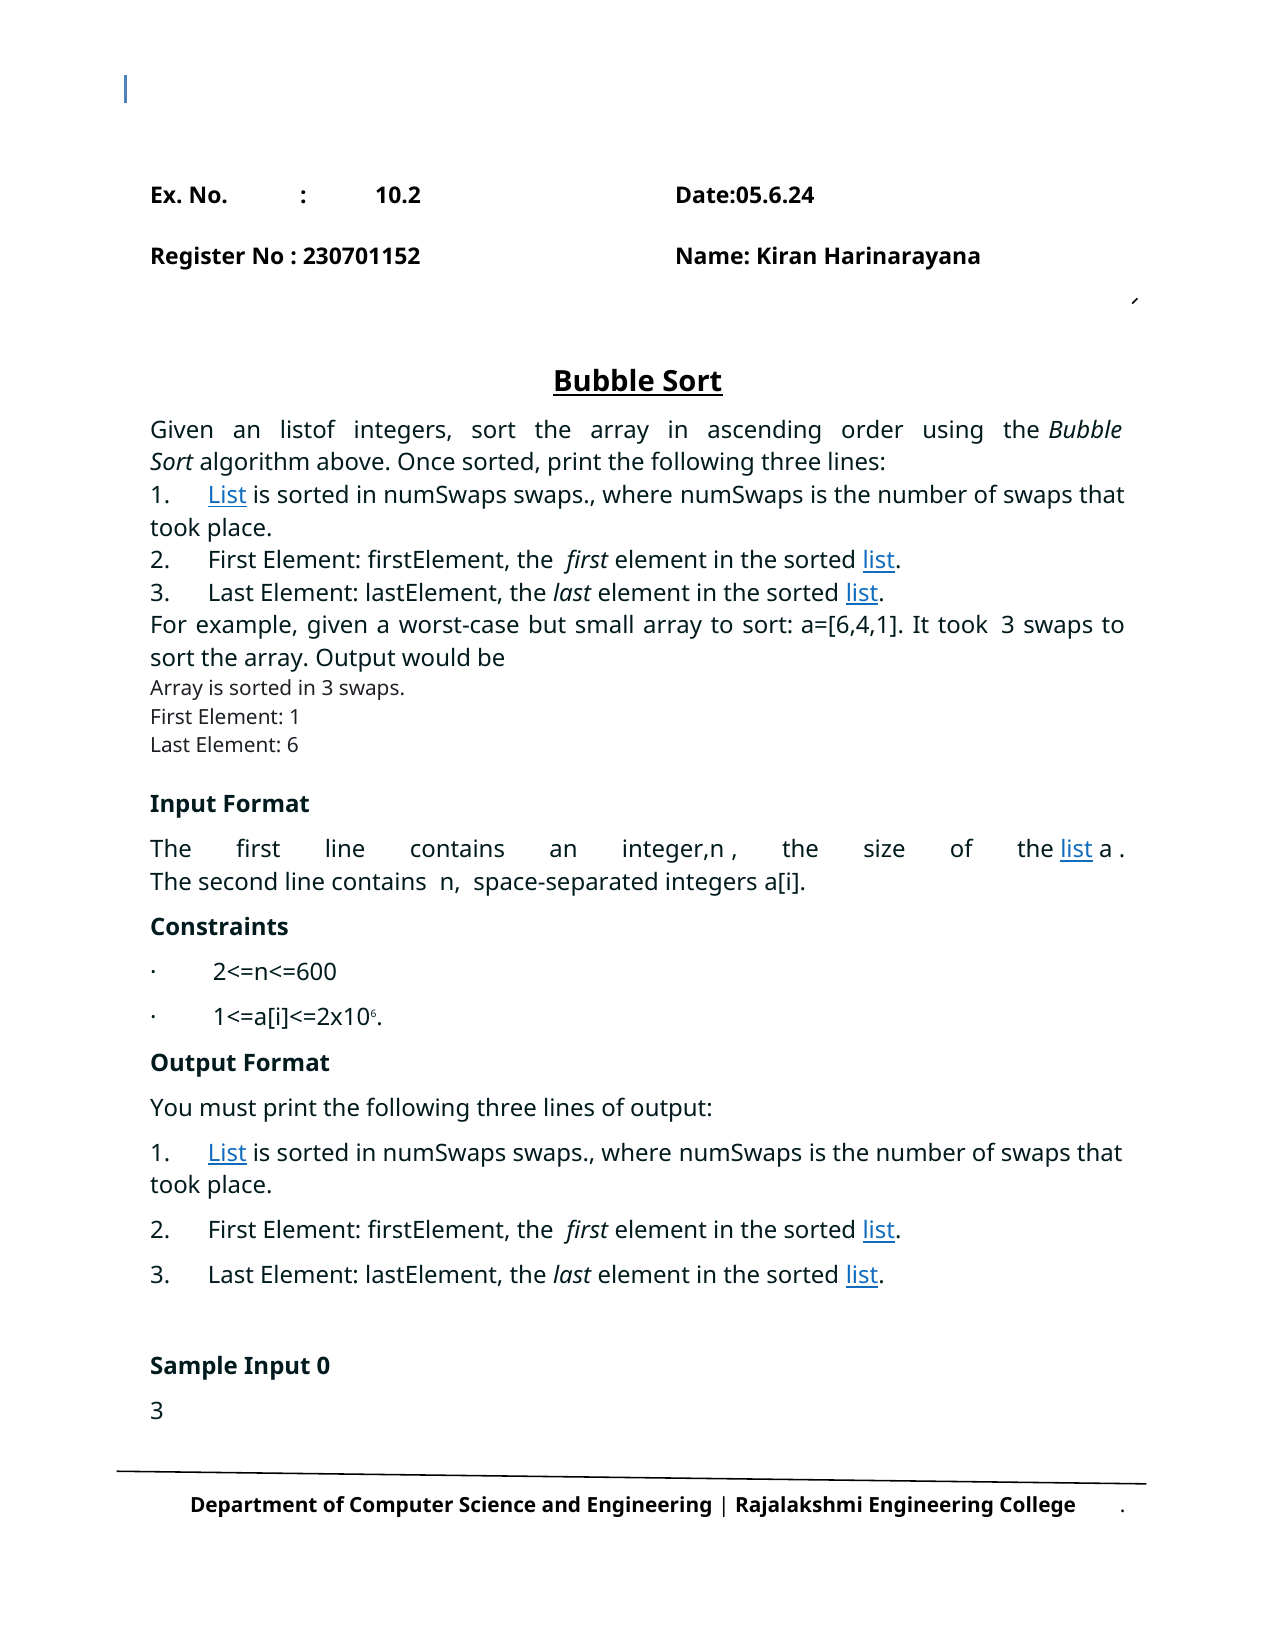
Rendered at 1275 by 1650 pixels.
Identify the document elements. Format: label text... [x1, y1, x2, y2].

text 2. First Element: firstElement, the first element in the sorted list. [150, 543, 1125, 576]
text Ex. No. : 10.2 Date:05.6.24 [150, 179, 1125, 210]
text · 1<=a[i]<=2x106. [150, 1000, 1125, 1033]
text · 2<=n<=600 [150, 955, 1125, 988]
text Given an listof integers, sort the array in ascending order using the Bubble Sort algorithm above. Once sorted, print the following three lines: [150, 413, 1125, 478]
text Sample Input 0 [150, 1348, 1125, 1381]
text Bubble Sort [150, 360, 1125, 400]
text 1. List is sorted in numSwaps swaps., where numSwaps is the number of swaps that took place. [150, 478, 1125, 543]
text Output Format [150, 1045, 1125, 1078]
text You must print the following three lines of output: [150, 1090, 1125, 1123]
text 3. Last Element: lastElement, the last element in the sorted list. [150, 576, 1125, 608]
text 2. First Element: firstElement, the first element in the sorted list. [150, 1213, 1125, 1246]
text 1. List is sorted in numSwaps swaps., where numSwaps is the number of swaps that took place. [150, 1136, 1125, 1201]
text The first line contains an integer,n , the size of the list a . The second line contains n, space-separated integers a[i]. [150, 832, 1125, 897]
text First Element: 1 [150, 702, 1125, 730]
text Constraints [150, 910, 1125, 943]
text 3. Last Element: lastElement, the last element in the sorted list. [150, 1258, 1125, 1291]
text Register No : 230701152 Name: Kiran Harinarayana [150, 239, 1125, 271]
text Last Element: 6 [150, 730, 1125, 759]
text For example, given a worst-case but small array to sort: a=[6,4,1]. It took 3 swaps to sort the array. Output would be [150, 608, 1125, 673]
text Array is sorted in 3 swaps. [150, 673, 1125, 702]
text Input Format [150, 787, 1125, 820]
text 3 [150, 1394, 1125, 1426]
